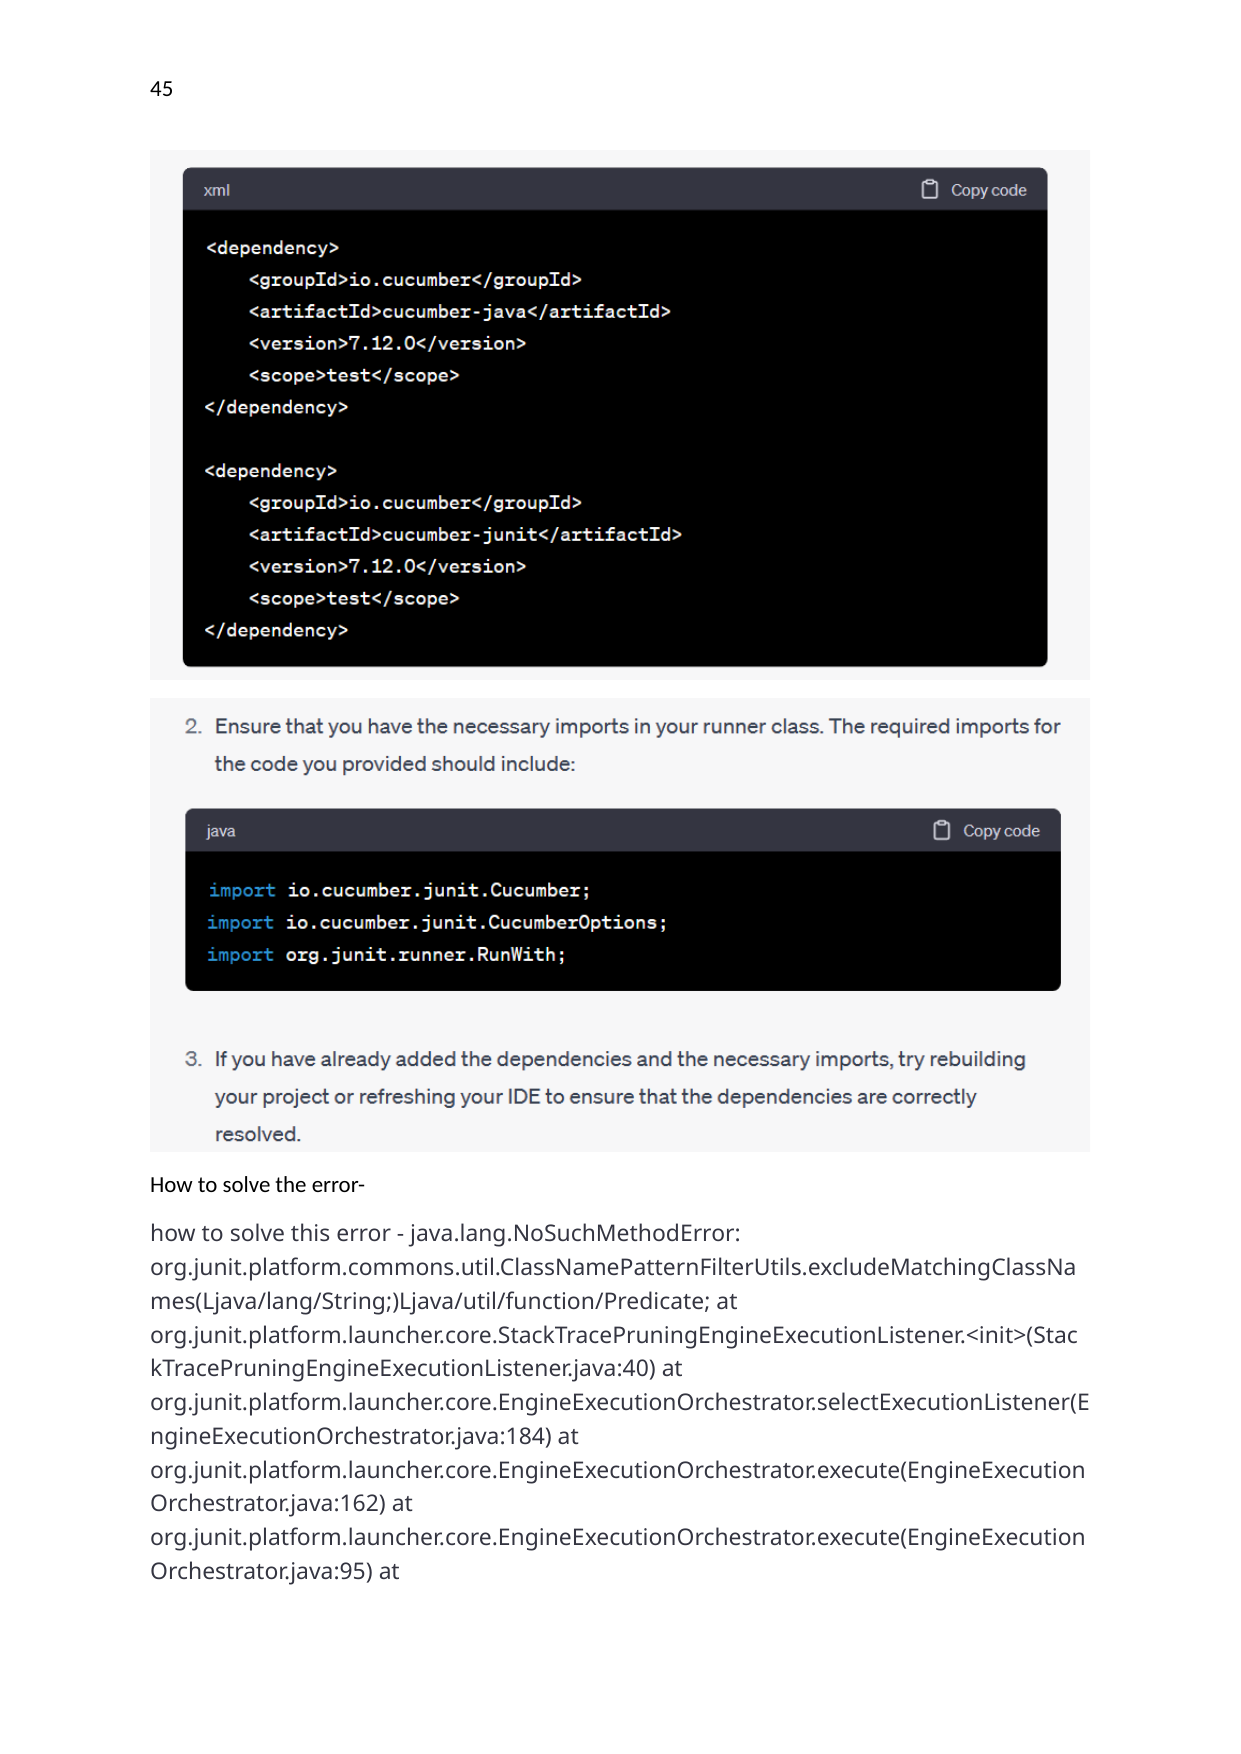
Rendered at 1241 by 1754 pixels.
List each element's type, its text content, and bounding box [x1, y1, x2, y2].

text How to solve the error- [150, 1171, 1090, 1198]
picture [150, 150, 1091, 680]
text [150, 1217, 1090, 1586]
picture [150, 698, 1091, 1152]
